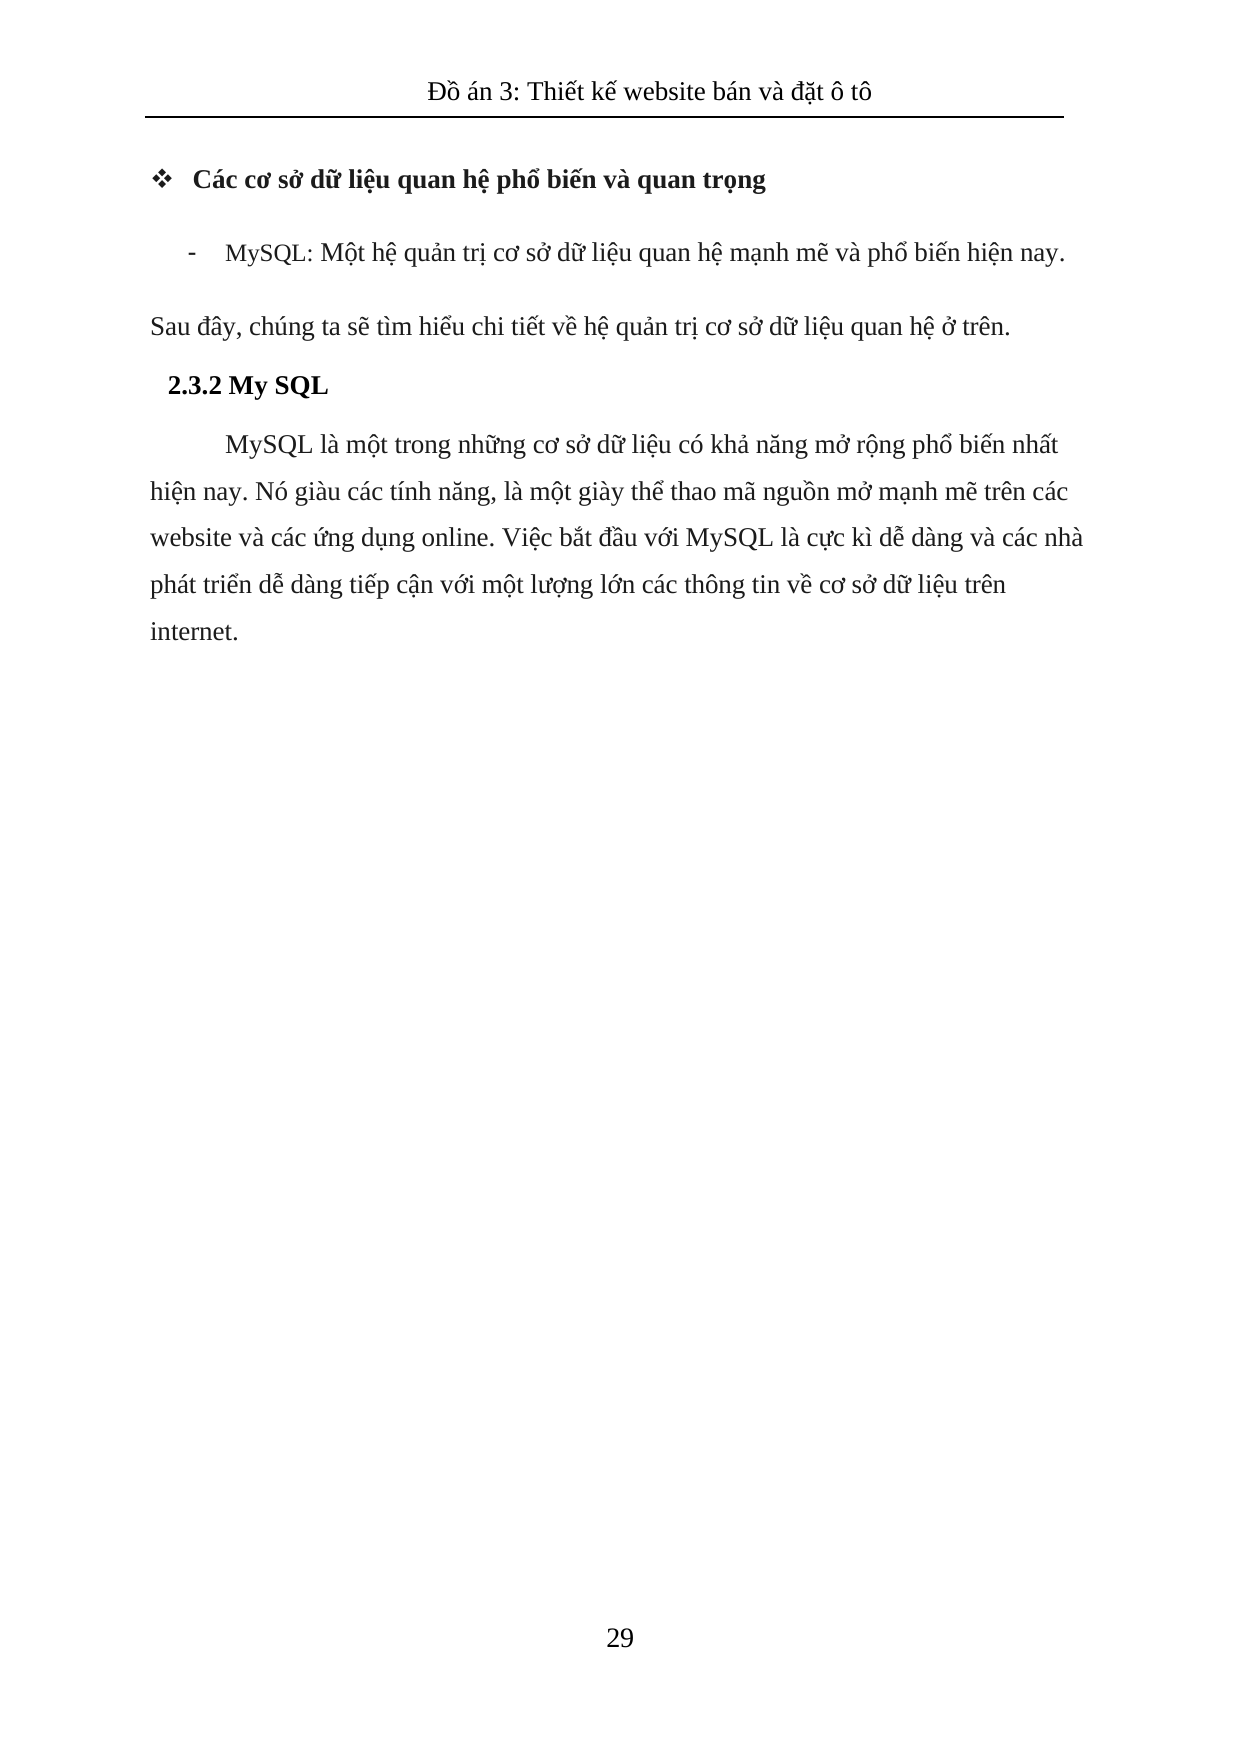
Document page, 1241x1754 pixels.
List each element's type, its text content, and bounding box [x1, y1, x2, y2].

text MySQL là một trong những cơ sở dữ liệu có khả năng mở rộng phổ biến nhất hiện nay. Nó giàu các tính năng, là một giày thể thao mã nguồn mở mạnh mẽ trên các website và các ứng dụng online. Việc bắt đầu với MySQL là cực kì dễ dàng và các nhà phát triển dễ dàng tiếp cận với một lượng lớn các thông tin về cơ sở dữ liệu trên internet. [150, 428, 1090, 646]
list MySQL: Một hệ quản trị cơ sở dữ liệu quan hệ mạnh mẽ và phổ biến hiện nay. [187, 236, 1090, 267]
text 2.3.2 My SQL [168, 369, 1090, 400]
subtitle Các cơ sở dữ liệu quan hệ phổ biến và quan trọng [150, 163, 1090, 194]
text Sau đây, chúng ta sẽ tìm hiểu chi tiết về hệ quản trị cơ sở dữ liệu quan hệ ở trên. [150, 309, 1090, 341]
